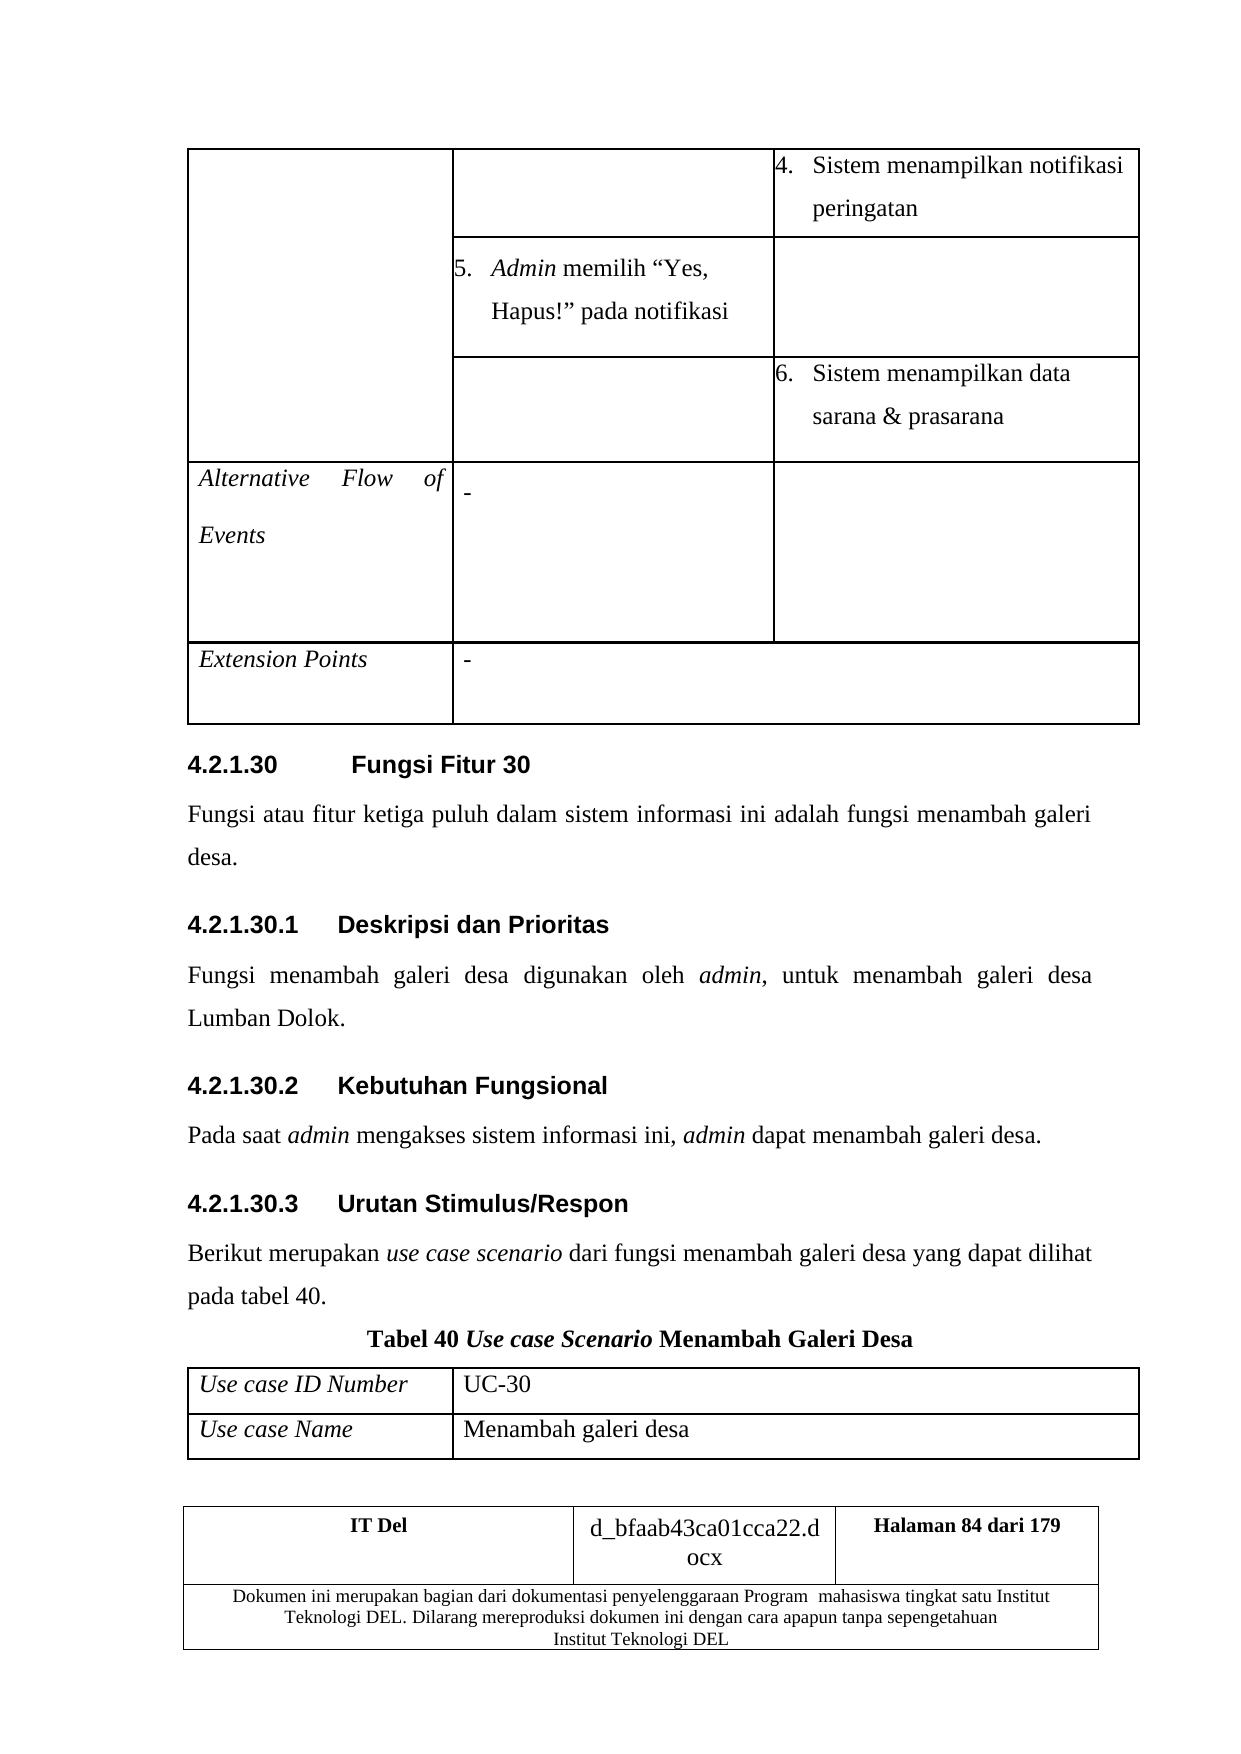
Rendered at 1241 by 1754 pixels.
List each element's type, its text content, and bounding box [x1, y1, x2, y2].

table_cell Sistem menampilkan notifikasi peringatan [775, 150, 1138, 236]
table_cell [775, 238, 1138, 356]
table_cell Alternative Flow of Events [189, 463, 452, 641]
text Berikut merupakan use case scenario dari fungsi menambah galeri desa yang dapat dilihat pada tabel 40. [187, 1238, 1092, 1310]
table_cell Admin memilih “Yes, Hapus!” pada notifikasi [454, 238, 773, 356]
table_cell [454, 358, 773, 461]
table_cell [775, 463, 1138, 641]
text Pada saat admin mengakses sistem informasi ini, admin dapat menambah galeri desa. [187, 1120, 1092, 1149]
table_cell Menambah galeri desa [454, 1415, 1138, 1457]
list Kebutuhan Fungsional [187, 1071, 1092, 1100]
table_cell [454, 150, 773, 236]
table_cell Sistem menampilkan data sarana & prasarana [775, 358, 1138, 461]
table_cell - [454, 644, 1138, 723]
table_cell - [454, 463, 773, 641]
list Fungsi Fitur 30 [187, 750, 1092, 778]
list Deskripsi dan Prioritas [187, 910, 1092, 939]
text Fungsi atau fitur ketiga puluh dalam sistem informasi ini adalah fungsi menambah galeri desa. [187, 799, 1092, 871]
table_header UC-30 [454, 1369, 1138, 1412]
table_cell Extension Points [189, 644, 452, 723]
text Tabel 40 Use case Scenario Menambah Galeri Desa [187, 1324, 1092, 1353]
list Urutan Stimulus/Respon [187, 1188, 1092, 1217]
text Fungsi menambah galeri desa digunakan oleh admin, untuk menambah galeri desa Lumban Dolok. [187, 960, 1092, 1032]
table_cell Use case Name [189, 1415, 452, 1457]
table_header Use case ID Number [189, 1369, 452, 1412]
